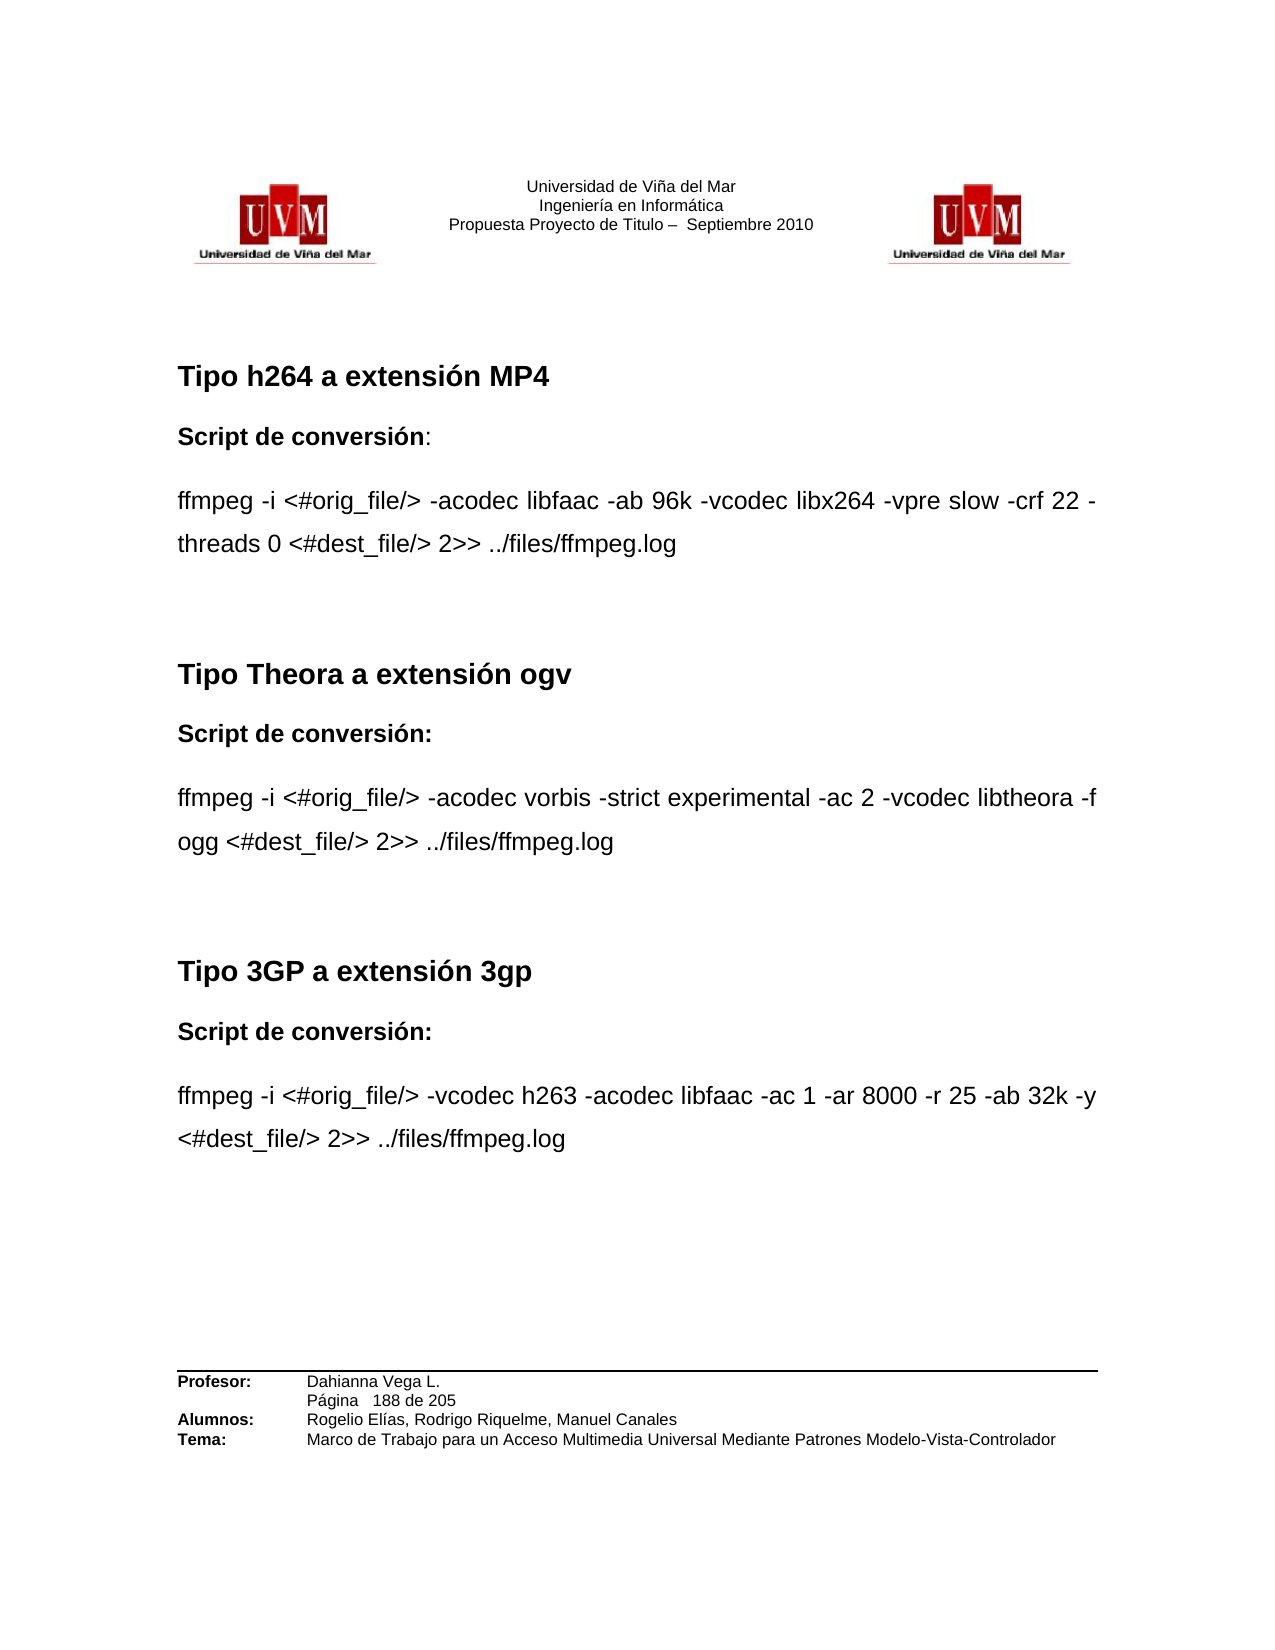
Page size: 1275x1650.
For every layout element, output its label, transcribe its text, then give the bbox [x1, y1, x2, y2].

picture [177, 176, 390, 267]
text ffmpeg -i <#orig_file/> -acodec libfaac -ab 96k -vcodec libx264 -vpre slow -crf 22 -threads 0 <#dest_file/> 2>> ../files/ffmpeg.log [177, 486, 1098, 557]
subtitle Tipo h264 a extensión MP4 [177, 359, 1098, 392]
text Script de conversión: [177, 719, 1098, 748]
picture [871, 176, 1084, 267]
subtitle Tipo 3GP a extensión 3gp [177, 954, 1098, 988]
text ffmpeg -i <#orig_file/> -acodec vorbis -strict experimental -ac 2 -vcodec libtheora -f ogg <#dest_file/> 2>> ../files/ffmpeg.log [177, 783, 1098, 855]
text Script de conversión: [177, 1017, 1098, 1046]
text ffmpeg -i <#orig_file/> -vcodec h263 -acodec libfaac -ac 1 -ar 8000 -r 25 -ab 32k -y <#dest_file/> 2>> ../files/ffmpeg.log [177, 1081, 1098, 1153]
text Script de conversión: [177, 422, 1098, 450]
subtitle Tipo Theora a extensión ogv [177, 657, 1098, 690]
